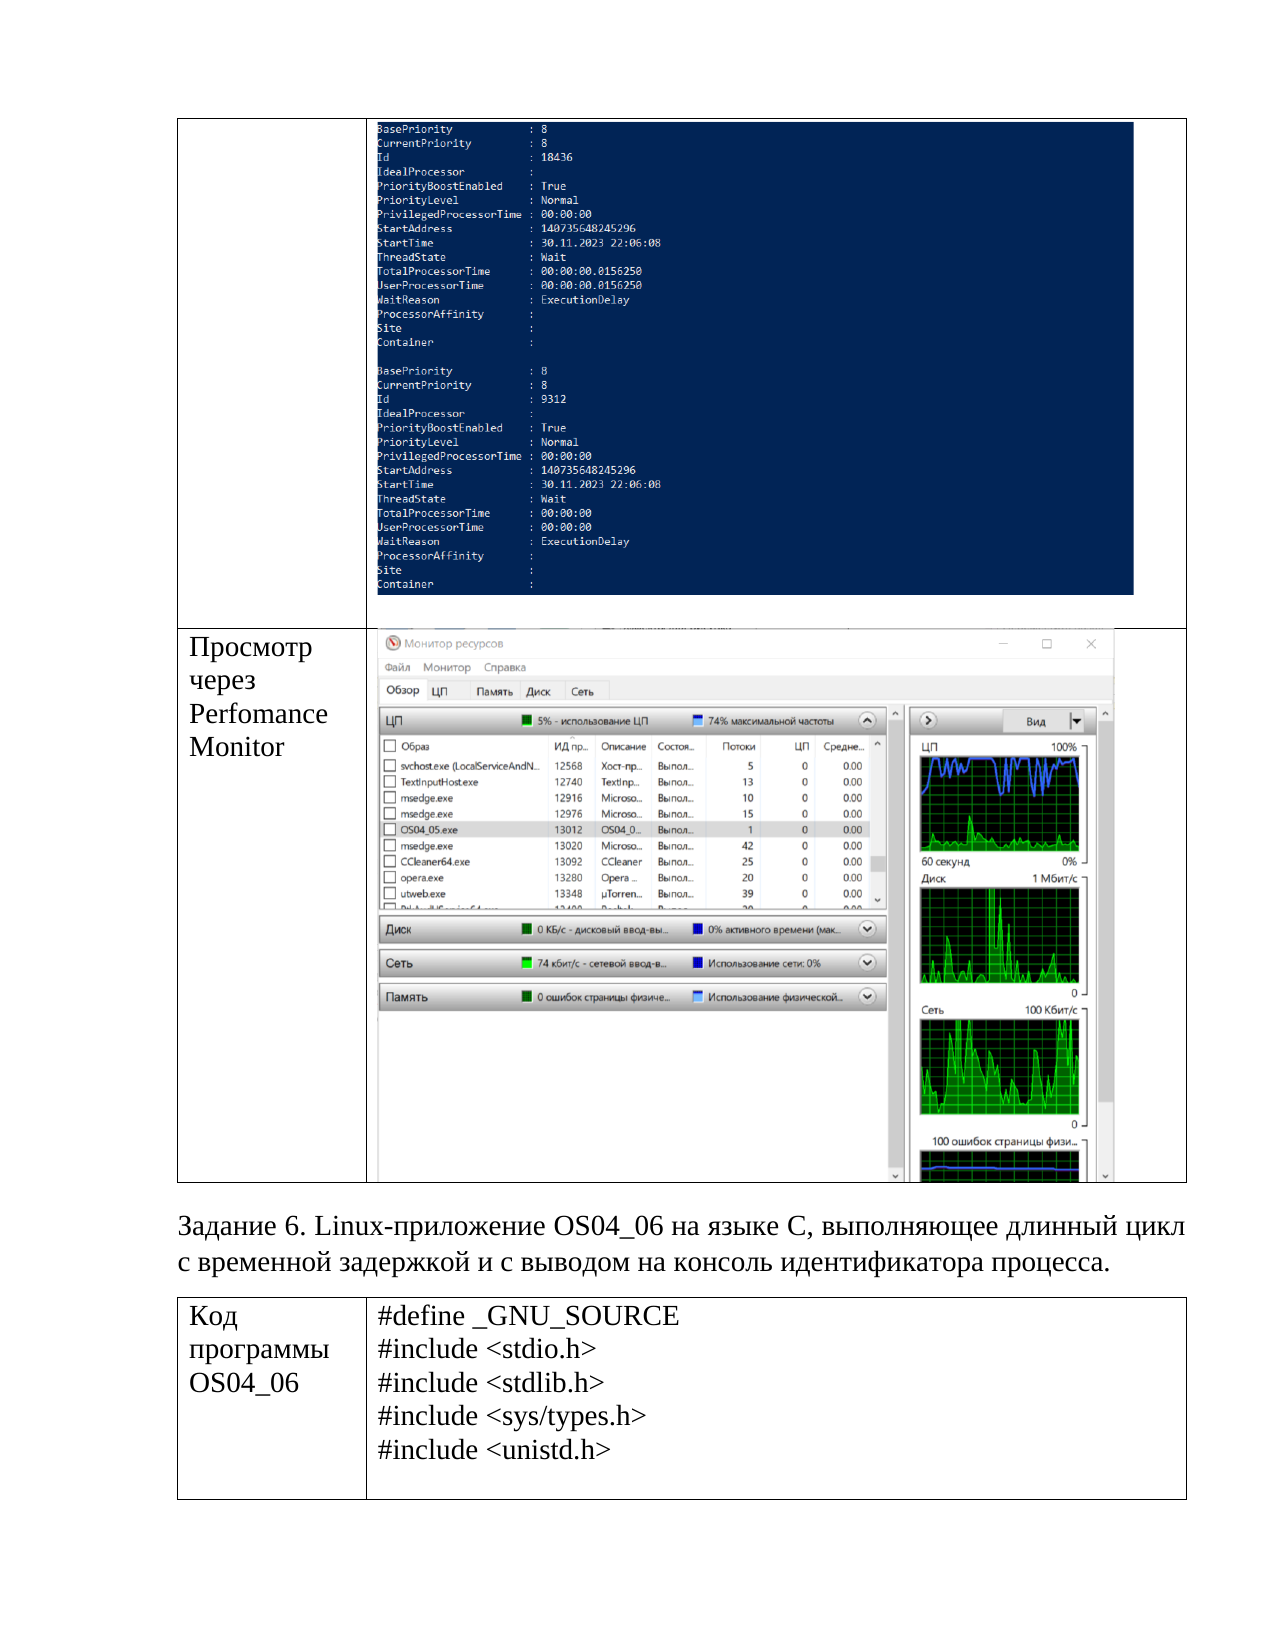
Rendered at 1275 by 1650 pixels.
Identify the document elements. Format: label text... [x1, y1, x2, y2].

picture [377, 628, 1115, 1182]
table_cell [178, 119, 366, 628]
table_cell [1115, 629, 1186, 1182]
table_cell [367, 629, 377, 1182]
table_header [367, 1298, 1186, 1499]
text Задание 6. Linux-приложение OS04_06 на языке С, выполняющее длинный цикл с временной задержкой и с выводом на консоль идентификатора процесса. [177, 1208, 1186, 1278]
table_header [178, 1298, 366, 1499]
picture [377, 119, 1134, 595]
table_cell Просмотр через Perfomance Monitor [178, 629, 366, 1182]
table_cell [367, 119, 1186, 628]
